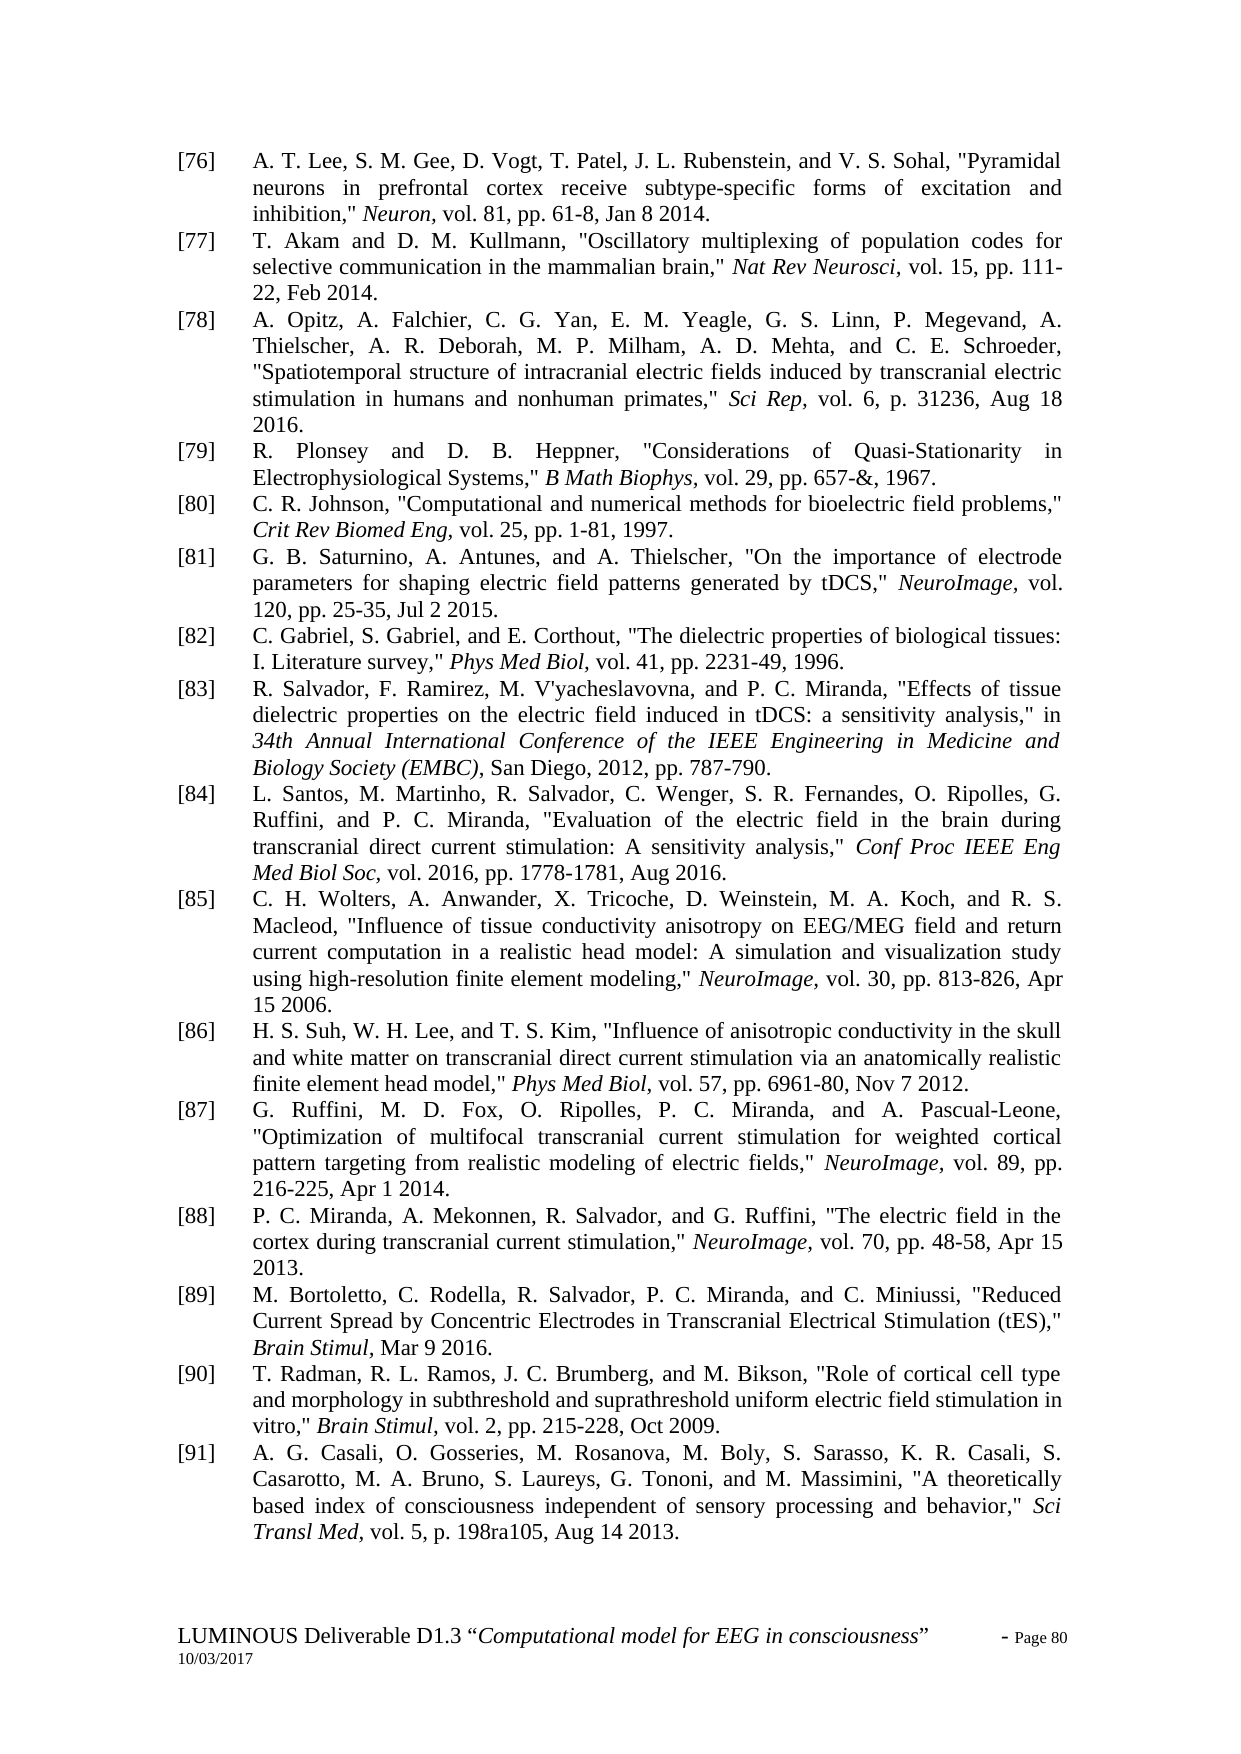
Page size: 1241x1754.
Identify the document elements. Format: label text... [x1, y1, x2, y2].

text [79] R. Plonsey and D. B. Heppner, "Considerations of Quasi-Stationarity in Electrophysiological Systems," B Math Biophys, vol. 29, pp. 657-&, 1967. [177, 437, 1063, 490]
text [76] A. T. Lee, S. M. Gee, D. Vogt, T. Patel, J. L. Rubenstein, and V. S. Sohal, "Pyramidal neurons in prefrontal cortex receive subtype-specific forms of excitation and inhibition," Neuron, vol. 81, pp. 61-8, Jan 8 2014. [177, 148, 1063, 227]
text [85] C. H. Wolters, A. Anwander, X. Tricoche, D. Weinstein, M. A. Koch, and R. S. Macleod, "Influence of tissue conductivity anisotropy on EEG/MEG field and return current computation in a realistic head model: A simulation and visualization study using high-resolution finite element modeling," NeuroImage, vol. 30, pp. 813-826, Apr 15 2006. [177, 886, 1063, 1017]
text [84] L. Santos, M. Martinho, R. Salvador, C. Wenger, S. R. Fernandes, O. Ripolles, G. Ruffini, and P. C. Miranda, "Evaluation of the electric field in the brain during transcranial direct current stimulation: A sensitivity analysis," Conf Proc IEEE Eng Med Biol Soc, vol. 2016, pp. 1778-1781, Aug 2016. [177, 780, 1063, 886]
text [90] T. Radman, R. L. Ramos, J. C. Brumberg, and M. Bikson, "Role of cortical cell type and morphology in subthreshold and suprathreshold uniform electric field stimulation in vitro," Brain Stimul, vol. 2, pp. 215-228, Oct 2009. [177, 1360, 1063, 1439]
text [78] A. Opitz, A. Falchier, C. G. Yan, E. M. Yeagle, G. S. Linn, P. Megevand, A. Thielscher, A. R. Deborah, M. P. Milham, A. D. Mehta, and C. E. Schroeder, "Spatiotemporal structure of intracranial electric fields induced by transcranial electric stimulation in humans and nonhuman primates," Sci Rep, vol. 6, p. 31236, Aug 18 2016. [177, 306, 1063, 437]
text [86] H. S. Suh, W. H. Lee, and T. S. Kim, "Influence of anisotropic conductivity in the skull and white matter on transcranial direct current stimulation via an anatomically realistic finite element head model," Phys Med Biol, vol. 57, pp. 6961-80, Nov 7 2012. [177, 1017, 1063, 1096]
text [80] C. R. Johnson, "Computational and numerical methods for bioelectric field problems," Crit Rev Biomed Eng, vol. 25, pp. 1-81, 1997. [177, 490, 1063, 543]
text [91] A. G. Casali, O. Gosseries, M. Rosanova, M. Boly, S. Sarasso, K. R. Casali, S. Casarotto, M. A. Bruno, S. Laureys, G. Tononi, and M. Massimini, "A theoretically based index of consciousness independent of sensory processing and behavior," Sci Transl Med, vol. 5, p. 198ra105, Aug 14 2013. [177, 1439, 1063, 1544]
text [88] P. C. Miranda, A. Mekonnen, R. Salvador, and G. Ruffini, "The electric field in the cortex during transcranial current stimulation," NeuroImage, vol. 70, pp. 48-58, Apr 15 2013. [177, 1202, 1063, 1281]
text [83] R. Salvador, F. Ramirez, M. V'yacheslavovna, and P. C. Miranda, "Effects of tissue dielectric properties on the electric field induced in tDCS: a sensitivity analysis," in 34th Annual International Conference of the IEEE Engineering in Medicine and Biology Society (EMBC), San Diego, 2012, pp. 787-790. [177, 675, 1063, 780]
text [87] G. Ruffini, M. D. Fox, O. Ripolles, P. C. Miranda, and A. Pascual-Leone, "Optimization of multifocal transcranial current stimulation for weighted cortical pattern targeting from realistic modeling of electric fields," NeuroImage, vol. 89, pp. 216-225, Apr 1 2014. [177, 1096, 1063, 1202]
text [82] C. Gabriel, S. Gabriel, and E. Corthout, "The dielectric properties of biological tissues: I. Literature survey," Phys Med Biol, vol. 41, pp. 2231-49, 1996. [177, 622, 1063, 675]
text [77] T. Akam and D. M. Kullmann, "Oscillatory multiplexing of population codes for selective communication in the mammalian brain," Nat Rev Neurosci, vol. 15, pp. 111-22, Feb 2014. [177, 227, 1063, 306]
text [89] M. Bortoletto, C. Rodella, R. Salvador, P. C. Miranda, and C. Miniussi, "Reduced Current Spread by Concentric Electrodes in Transcranial Electrical Stimulation (tES)," Brain Stimul, Mar 9 2016. [177, 1281, 1063, 1360]
text [81] G. B. Saturnino, A. Antunes, and A. Thielscher, "On the importance of electrode parameters for shaping electric field patterns generated by tDCS," NeuroImage, vol. 120, pp. 25-35, Jul 2 2015. [177, 543, 1063, 622]
